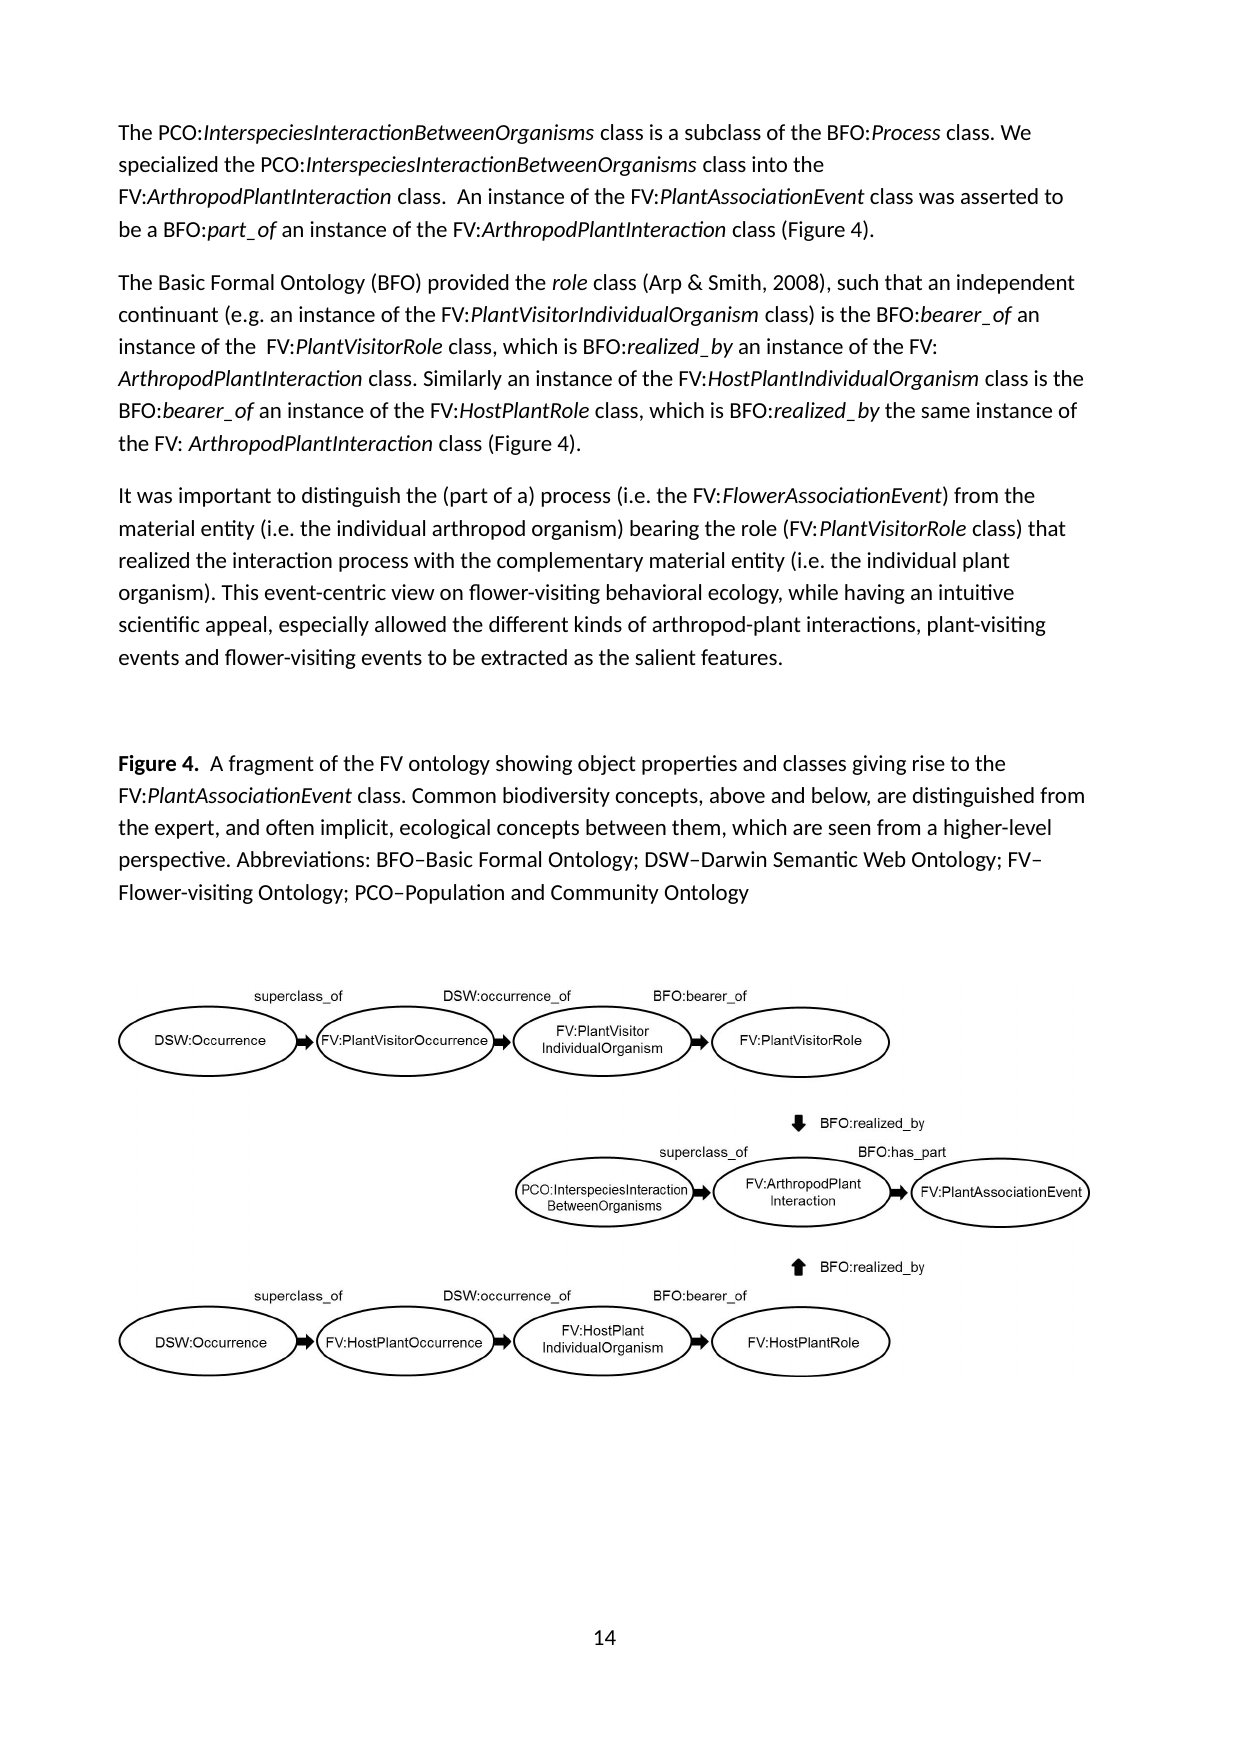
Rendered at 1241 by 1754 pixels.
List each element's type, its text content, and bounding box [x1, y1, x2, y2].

text The PCO:InterspeciesInteractionBetweenOrganisms class is a subclass of the BFO:Process class. We specialized the PCO:InterspeciesInteractionBetweenOrganisms class into the FV:ArthropodPlantInteraction class. An instance of the FV:PlantAssociationEvent class was asserted to be a BFO:part_of an instance of the FV:ArthropodPlantInteraction class (Figure 4). [118, 118, 1090, 243]
text Figure 4. A fragment of the FV ontology showing object properties and classes giving rise to the FV:PlantAssociationEvent class. Common biodiversity concepts, above and below, are distinguished from the expert, and often implicit, ecological concepts between them, which are seen from a higher-level perspective. Abbreviations: BFO‒Basic Formal Ontology; DSW‒Darwin Semantic Web Ontology; FV‒Flower-visiting Ontology; PCO‒Population and Community Ontology [118, 749, 1090, 906]
text The Basic Formal Ontology (BFO) provided the role class (Arp & Smith, 2008), such that an independent continuant (e.g. an instance of the FV:PlantVisitorIndividualOrganism class) is the BFO:bearer_of an instance of the FV:PlantVisitorRole class, which is BFO:realized_by an instance of the FV: ArthropodPlantInteraction class. Similarly an instance of the FV:HostPlantIndividualOrganism class is the BFO:bearer_of an instance of the FV:HostPlantRole class, which is BFO:realized_by the same instance of the FV: ArthropodPlantInteraction class (Figure 4). [118, 268, 1090, 457]
text It was important to distinguish the (part of a) process (i.e. the FV:FlowerAssociationEvent) from the material entity (i.e. the individual arthropod organism) bearing the role (FV:PlantVisitorRole class) that realized the interaction process with the complementary material entity (i.e. the individual plant organism). This event-centric view on flower-visiting behavioral ecology, while having an intuitive scientific appeal, especially allowed the different kinds of arthropod-plant interactions, plant-visiting events and flower-visiting events to be extracted as the salient features. [118, 482, 1090, 671]
picture [118, 983, 1091, 1377]
